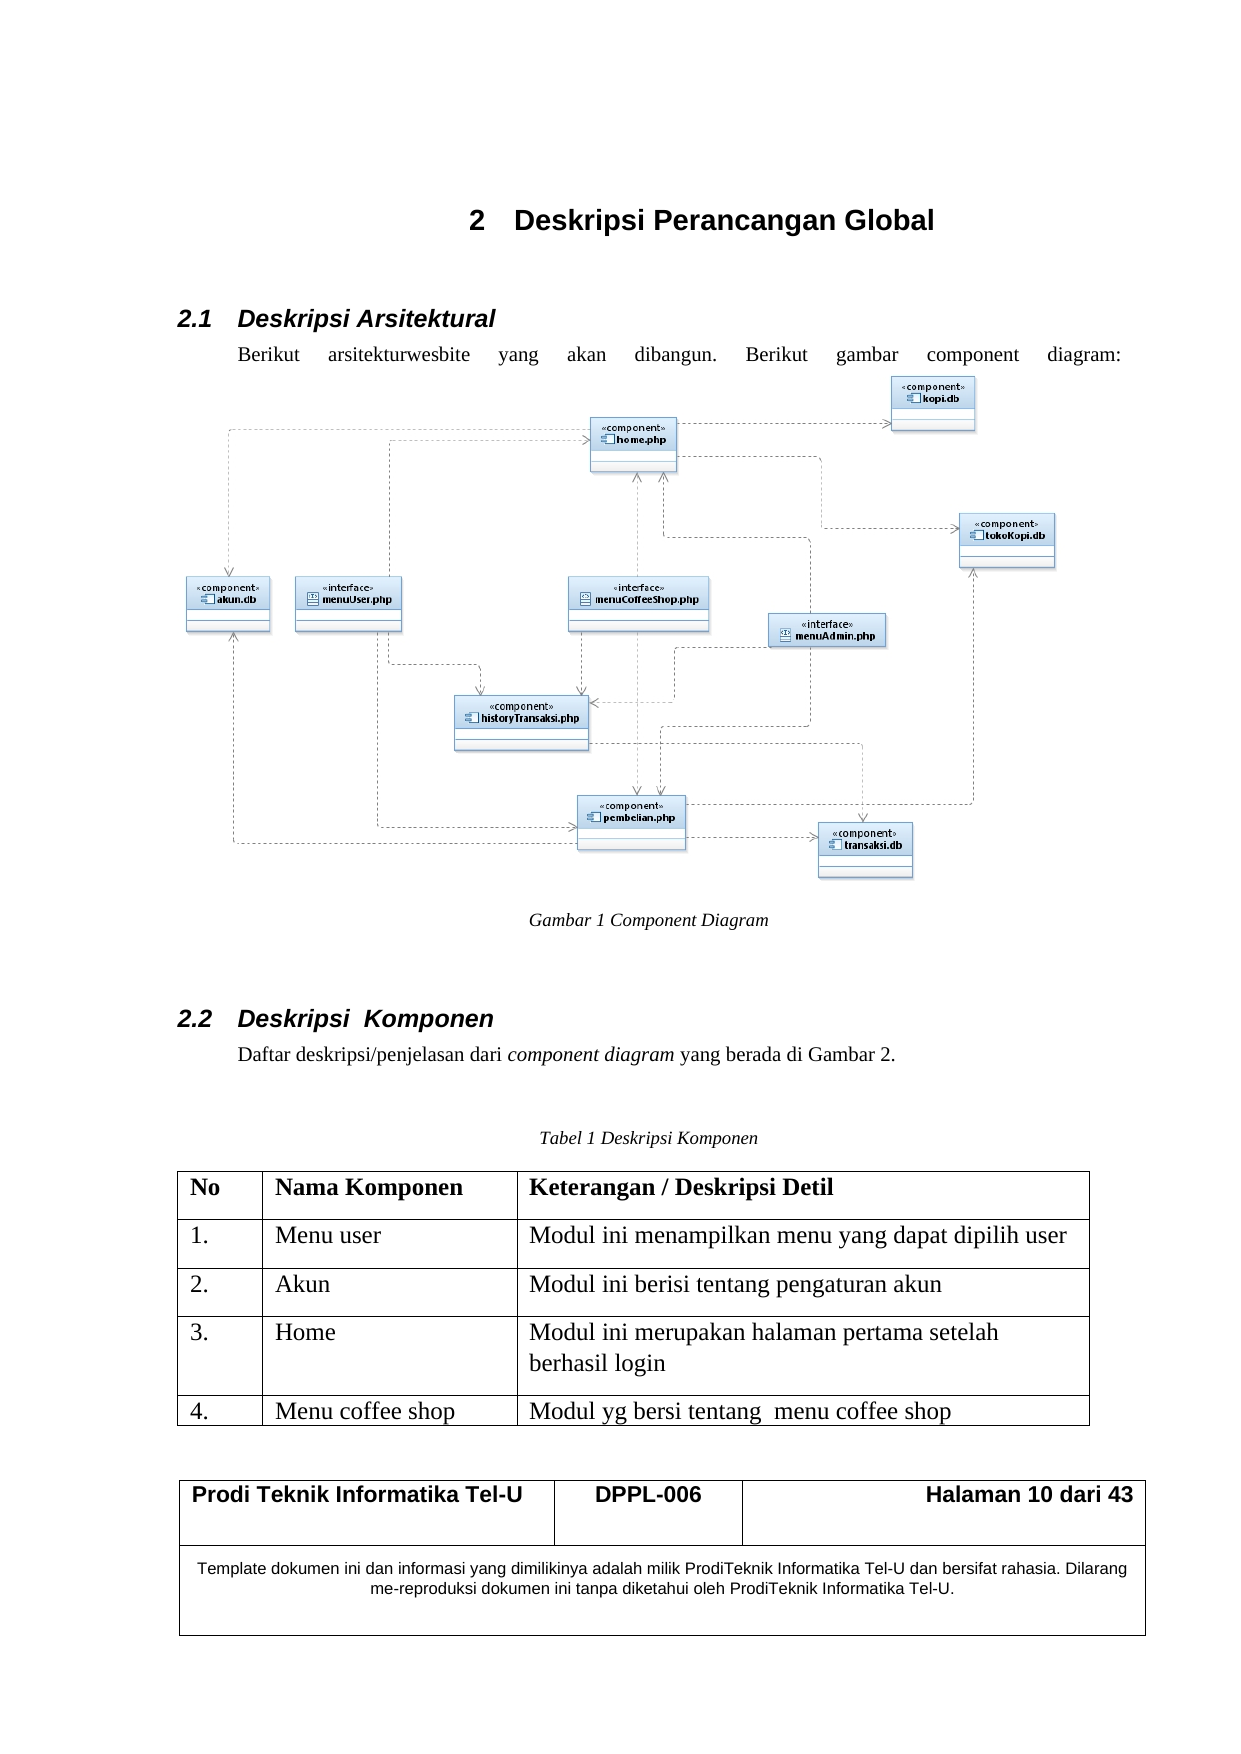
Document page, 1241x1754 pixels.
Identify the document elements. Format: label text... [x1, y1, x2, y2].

table_cell 1. [178, 1220, 262, 1268]
table_cell Menu user [263, 1220, 517, 1268]
subtitle Deskripsi Perancangan Global [222, 203, 1122, 237]
table_cell Modul ini merupakan halaman pertama setelah berhasil login [518, 1317, 1089, 1395]
table_header Nama Komponen [263, 1172, 517, 1219]
table_cell 2. [178, 1269, 262, 1316]
table_header No [178, 1172, 262, 1219]
table_cell Modul ini menampilkan menu yang dapat dipilih user [518, 1220, 1089, 1268]
text Gambar 1 Component Diagram [177, 909, 1122, 931]
picture [177, 367, 1067, 891]
table_header Keterangan / Deskripsi Detil [518, 1172, 1089, 1219]
table_cell Menu coffee shop [263, 1396, 517, 1425]
text Daftar deskripsi/penjelasan dari component diagram yang berada di Gambar 2. [177, 1042, 1122, 1066]
table_cell Akun [263, 1269, 517, 1316]
table_cell Modul ini berisi tentang pengaturan akun [518, 1269, 1089, 1316]
subtitle Deskripsi Komponen [177, 1004, 1122, 1033]
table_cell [518, 1396, 1089, 1425]
table_cell 4. [178, 1396, 262, 1425]
subtitle Deskripsi Arsitektural [177, 304, 1122, 333]
text Tabel 1 Deskripsi Komponen [177, 1127, 1122, 1148]
table_cell 3. [178, 1317, 262, 1395]
table_cell Home [263, 1317, 517, 1395]
